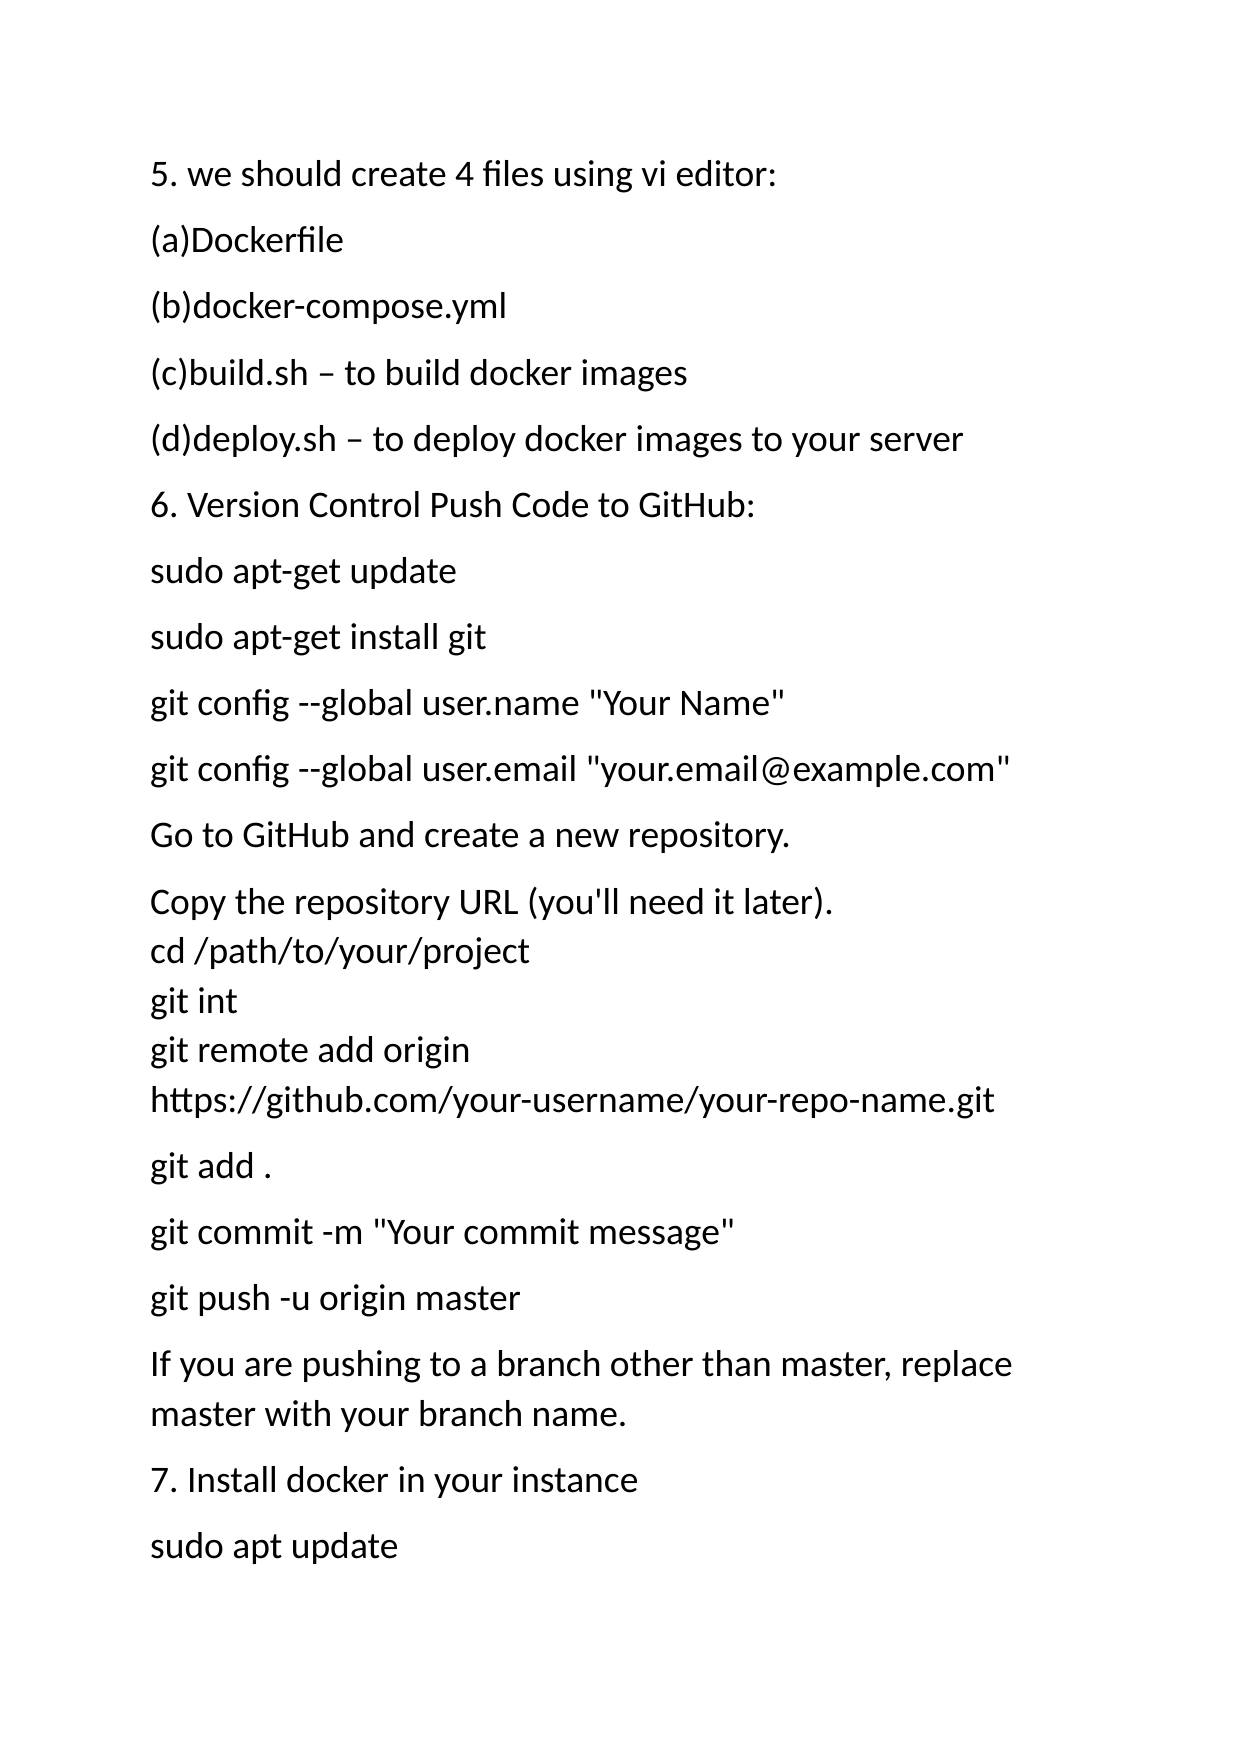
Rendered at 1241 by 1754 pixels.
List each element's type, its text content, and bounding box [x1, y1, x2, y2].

text (c)build.sh – to build docker images [150, 348, 1090, 394]
text git push -u origin master [150, 1274, 1090, 1320]
text sudo apt-get install git [150, 613, 1090, 659]
text sudo apt update [150, 1522, 1090, 1568]
text sudo apt-get update [150, 547, 1090, 593]
text git config --global user.email "your.email@example.com" [150, 745, 1090, 791]
text (b)docker-compose.yml [150, 282, 1090, 328]
text Go to GitHub and create a new repository. [150, 811, 1090, 857]
text 7. Install docker in your instance [150, 1456, 1090, 1502]
text git config --global user.name "Your Name" [150, 679, 1090, 725]
text 6. Version Control Push Code to GitHub: [150, 481, 1090, 527]
text 5. we should create 4 files using vi editor: [150, 150, 1090, 196]
text git add . [150, 1142, 1090, 1187]
text git commit -m "Your commit message" [150, 1208, 1090, 1254]
text Copy the repository URL (you'll need it later). cd /path/to/your/project git int git remote add origin https://github.com/your-username/your-repo-name.git [150, 878, 1090, 1121]
text If you are pushing to a branch other than master, replace master with your branch name. [150, 1340, 1090, 1435]
text (d)deploy.sh – to deploy docker images to your server [150, 414, 1090, 460]
text (a)Dockerfile [150, 216, 1090, 262]
